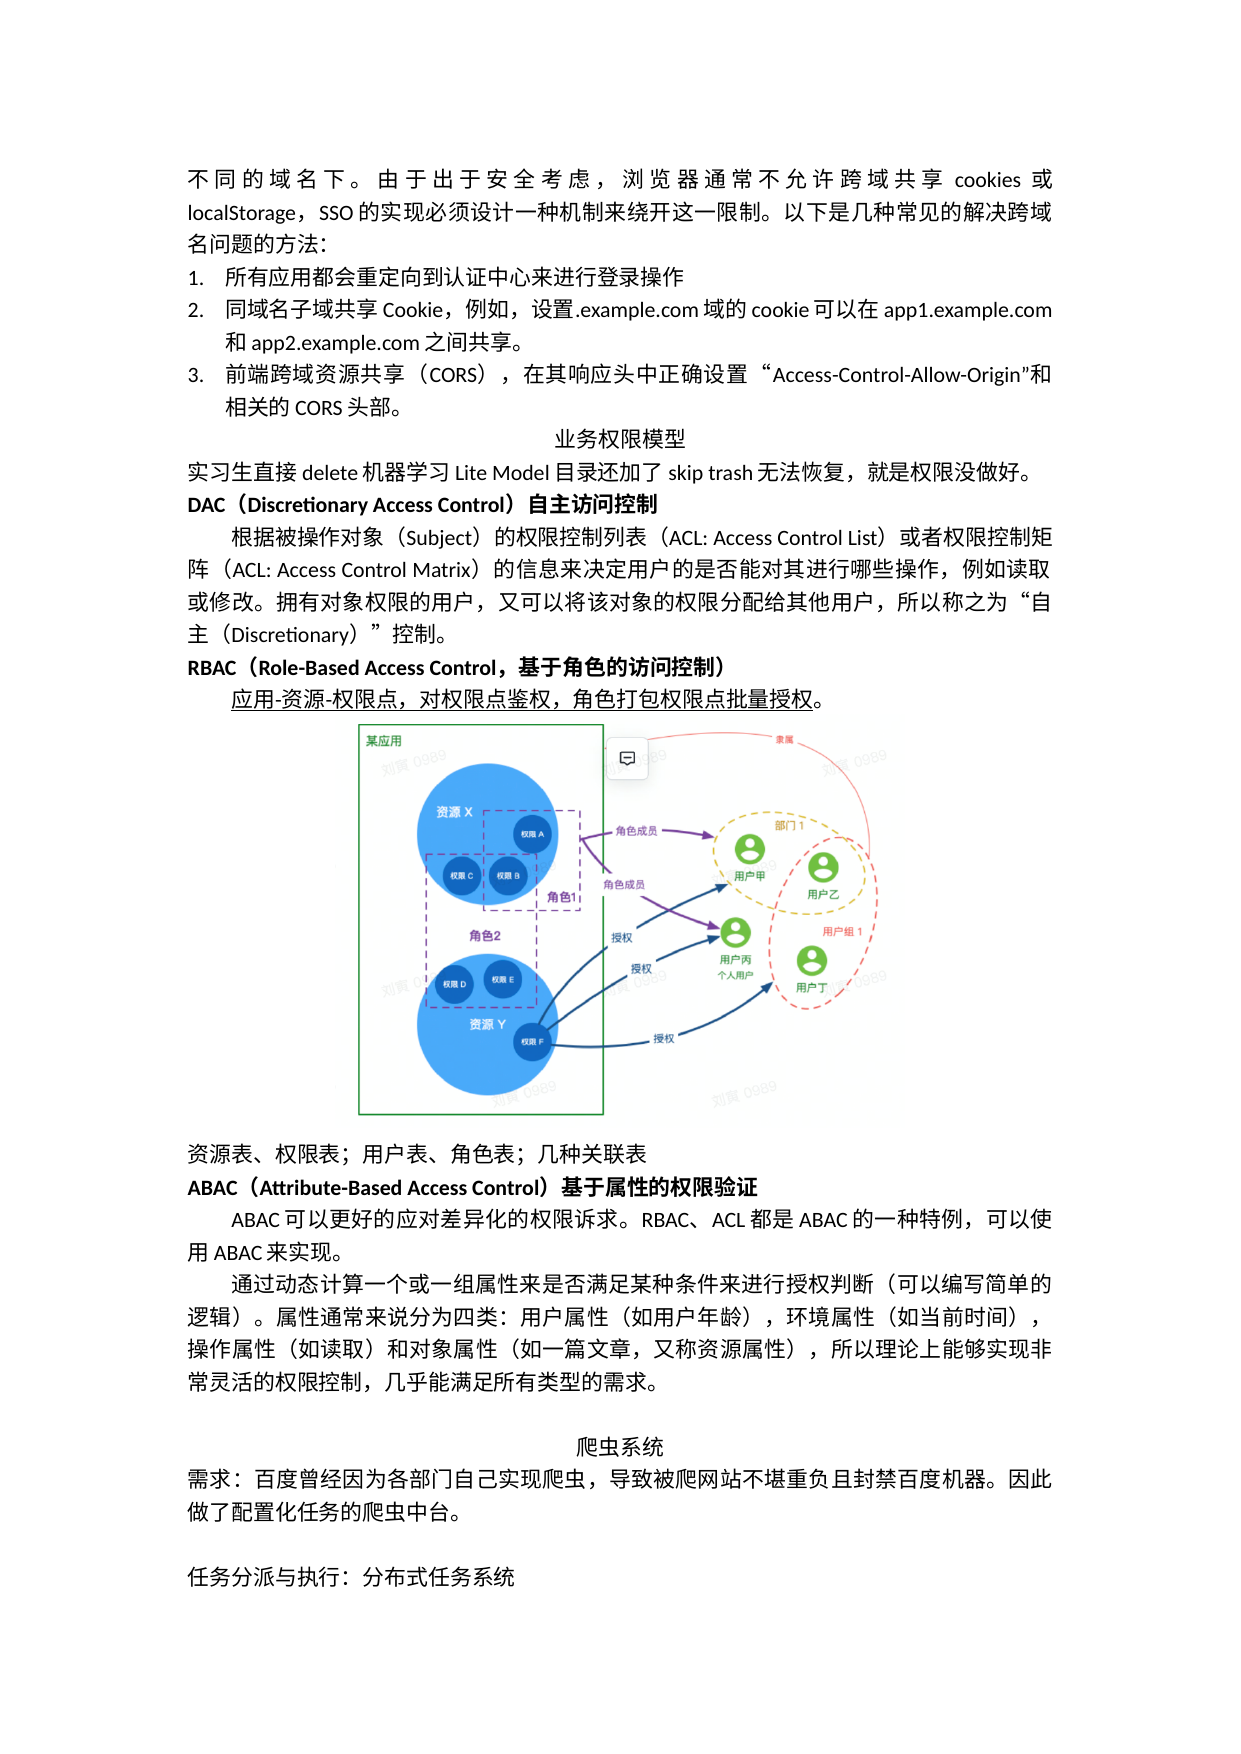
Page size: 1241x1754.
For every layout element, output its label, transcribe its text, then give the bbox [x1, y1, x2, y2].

text ABAC（Attribute-Based Access Control）基于属性的权限验证 [187, 1169, 1053, 1202]
list 所有应用都会重定向到认证中心来进行登录操作 [187, 259, 1053, 292]
text 业务权限模型 [187, 422, 1053, 454]
text 应用-资源-权限点，对权限点鉴权，角色打包权限点批量授权。 [187, 682, 1053, 714]
text ABAC可以更好的应对差异化的权限诉求。RBAC、ACL都是ABAC的一种特例，可以使用ABAC来实现。 [187, 1202, 1053, 1267]
text DAC（Discretionary Access Control）自主访问控制 [187, 487, 1053, 519]
text 需求：百度曾经因为各部门自己实现爬虫，导致被爬网站不堪重负且封禁百度机器。因此做了配置化任务的爬虫中台。 [187, 1462, 1053, 1527]
text 任务分派与执行：分布式任务系统 [187, 1559, 1053, 1592]
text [187, 162, 1053, 259]
picture [335, 714, 905, 1128]
text 实习生直接 delete机器学习 Lite Model目录还加了 skip trash无法恢复，就是权限没做好。 [187, 454, 1053, 487]
text 爬虫系统 [187, 1429, 1053, 1462]
text 通过动态计算一个或一组属性来是否满足某种条件来进行授权判断（可以编写简单的逻辑）。属性通常来说分为四类：用户属性（如用户年龄），环境属性（如当前时间），操作属性（如读取）和对象属性（如一篇文章，又称资源属性），所以理论上能够实现非常灵活的权限控制，几乎能满足所有类型的需求。 [187, 1267, 1053, 1397]
text 资源表、权限表；用户表、角色表；几种关联表 [187, 1137, 1053, 1169]
list 前端跨域资源共享（CORS），在其响应头中正确设置“Access-Control-Allow-Origin”和相关的CORS头部。 [187, 357, 1053, 422]
text 根据被操作对象（Subject）的权限控制列表（ACL: Access Control List）或者权限控制矩阵（ACL: Access Control Matrix）的信息来决定用户的是否能对其进行哪些操作，例如读取或修改。拥有对象权限的用户，又可以将该对象的权限分配给其他用户，所以称之为“自主（Discretionary）”控制。 [187, 519, 1053, 649]
list 同域名子域共享Cookie，例如，设置.example.com域的cookie可以在app1.example.com和app2.example.com之间共享。 [187, 292, 1053, 357]
text RBAC（Role-Based Access Control，基于角色的访问控制） [187, 649, 1053, 682]
